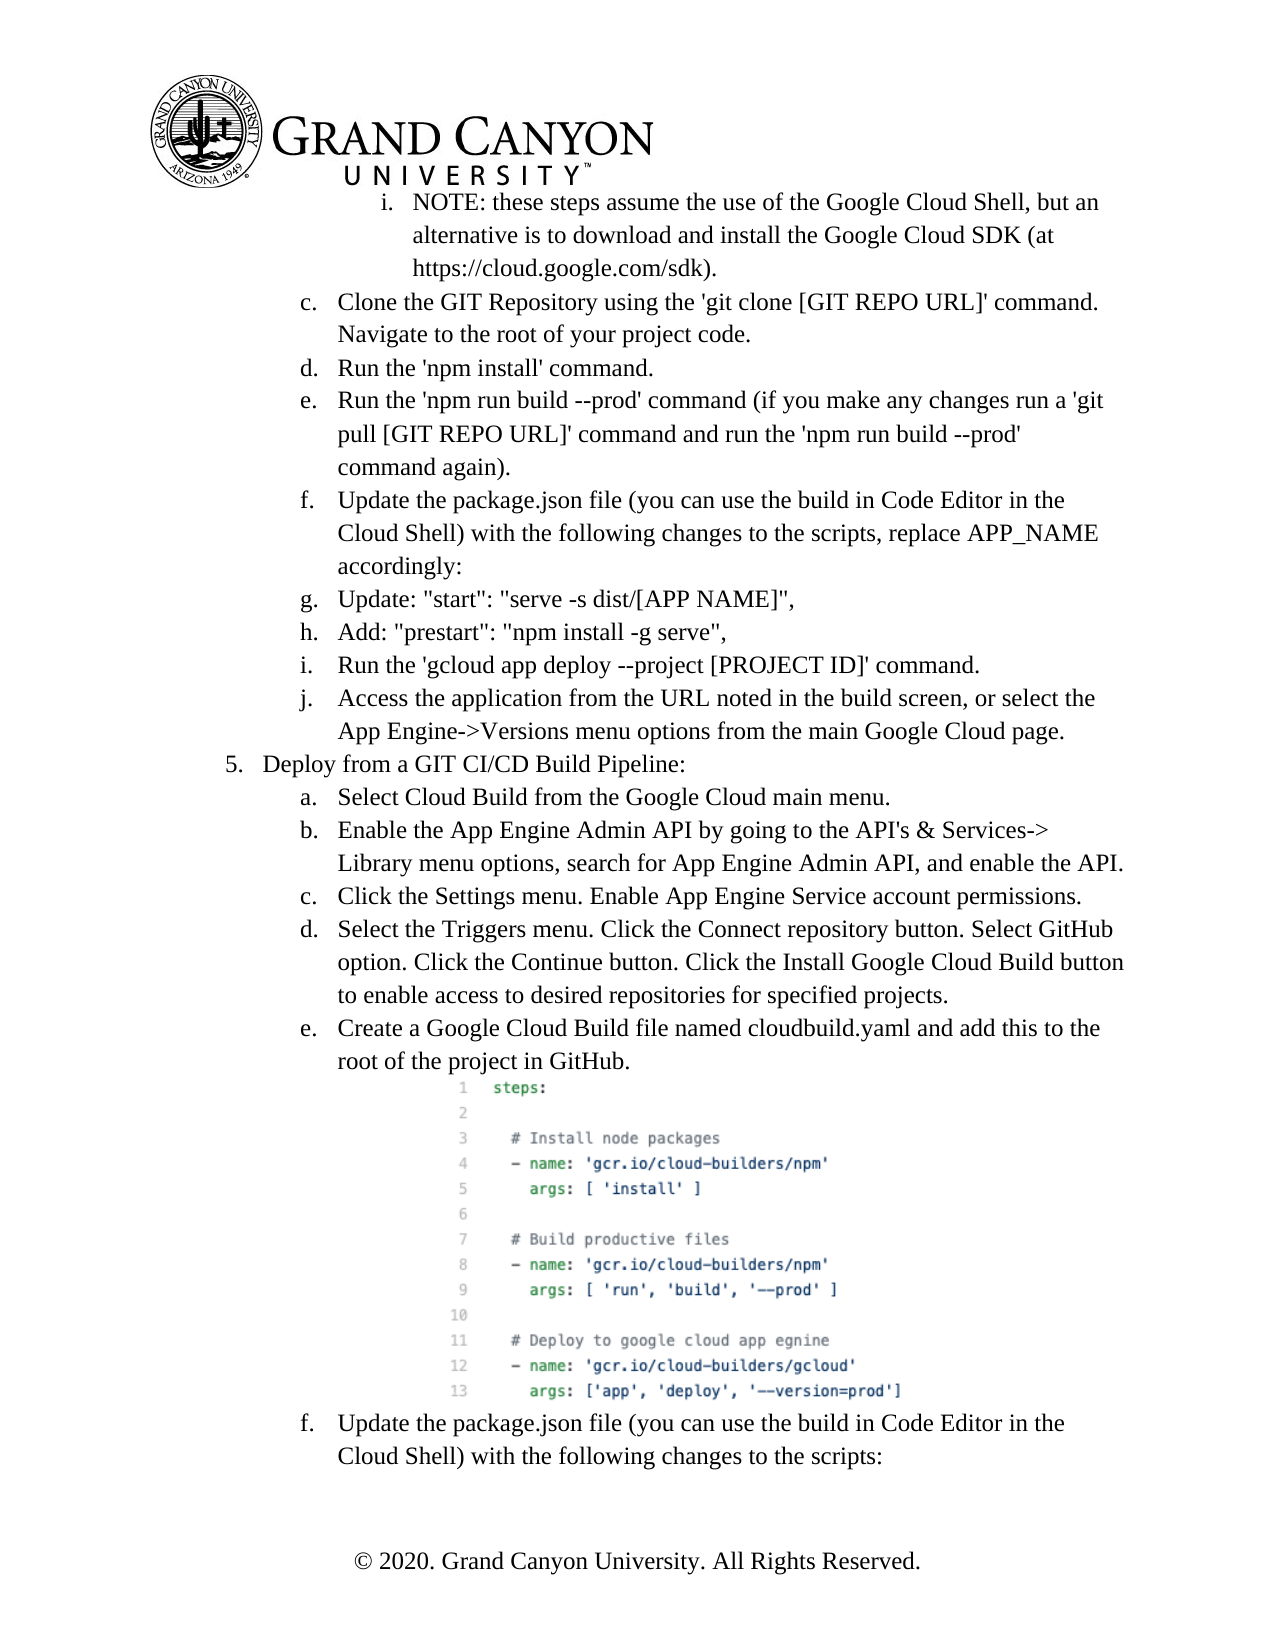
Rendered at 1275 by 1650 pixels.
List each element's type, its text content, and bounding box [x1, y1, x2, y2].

list Run the 'npm run build --prod' command (if you make any changes run a 'git pull [GIT REPO URL]' command and run the 'npm run build --prod' command again). [300, 386, 1125, 480]
list Update the package.json file (you can use the build in Code Editor in the Cloud Shell) with the following changes to the scripts: [300, 1408, 1125, 1469]
list Update: "start": "serve -s dist/[APP NAME]", [300, 584, 1125, 612]
list Select Cloud Build from the Google Cloud main menu. [300, 782, 1125, 811]
picture [150, 75, 654, 188]
list NOTE: these steps assume the use of the Google Cloud Shell, but an alternative is to download and install the Google Cloud SDK (at https://cloud.google.com/sdk). [394, 187, 1125, 282]
list Update the package.json file (you can use the build in Code Editor in the Cloud Shell) with the following changes to the scripts, replace APP_NAME accordingly: [300, 485, 1125, 579]
list Access the application from the URL noted in the build screen, or select the App Engine->Versions menu options from the main Google Cloud page. [300, 683, 1125, 744]
list Run the 'gcloud app deploy --project [PROJECT ID]' command. [300, 650, 1125, 678]
list Click the Settings menu. Enable App Engine Service account permissions. [300, 881, 1125, 910]
list Enable the App Engine Admin API by going to the API's & Services-> Library menu options, search for App Engine Admin API, and enable the API. [300, 815, 1125, 877]
list Deploy from a GIT CI/CD Build Pipeline: [225, 749, 1125, 778]
list Add: "prestart": "npm install -g serve", [300, 617, 1125, 646]
list Run the 'npm install' command. [300, 353, 1125, 381]
picture [450, 1079, 984, 1404]
list Select the Triggers menu. Click the Connect repository button. Select GitHub option. Click the Continue button. Click the Install Google Cloud Build button to enable access to desired repositories for specified projects. [300, 914, 1125, 1009]
list Create a Google Cloud Build file named cloudbuild.yaml and add this to the root of the project in GitHub. [300, 1013, 1125, 1075]
list Clone the GIT Repository using the 'git clone [GIT REPO URL]' command. Navigate to the root of your project code. [300, 287, 1125, 348]
